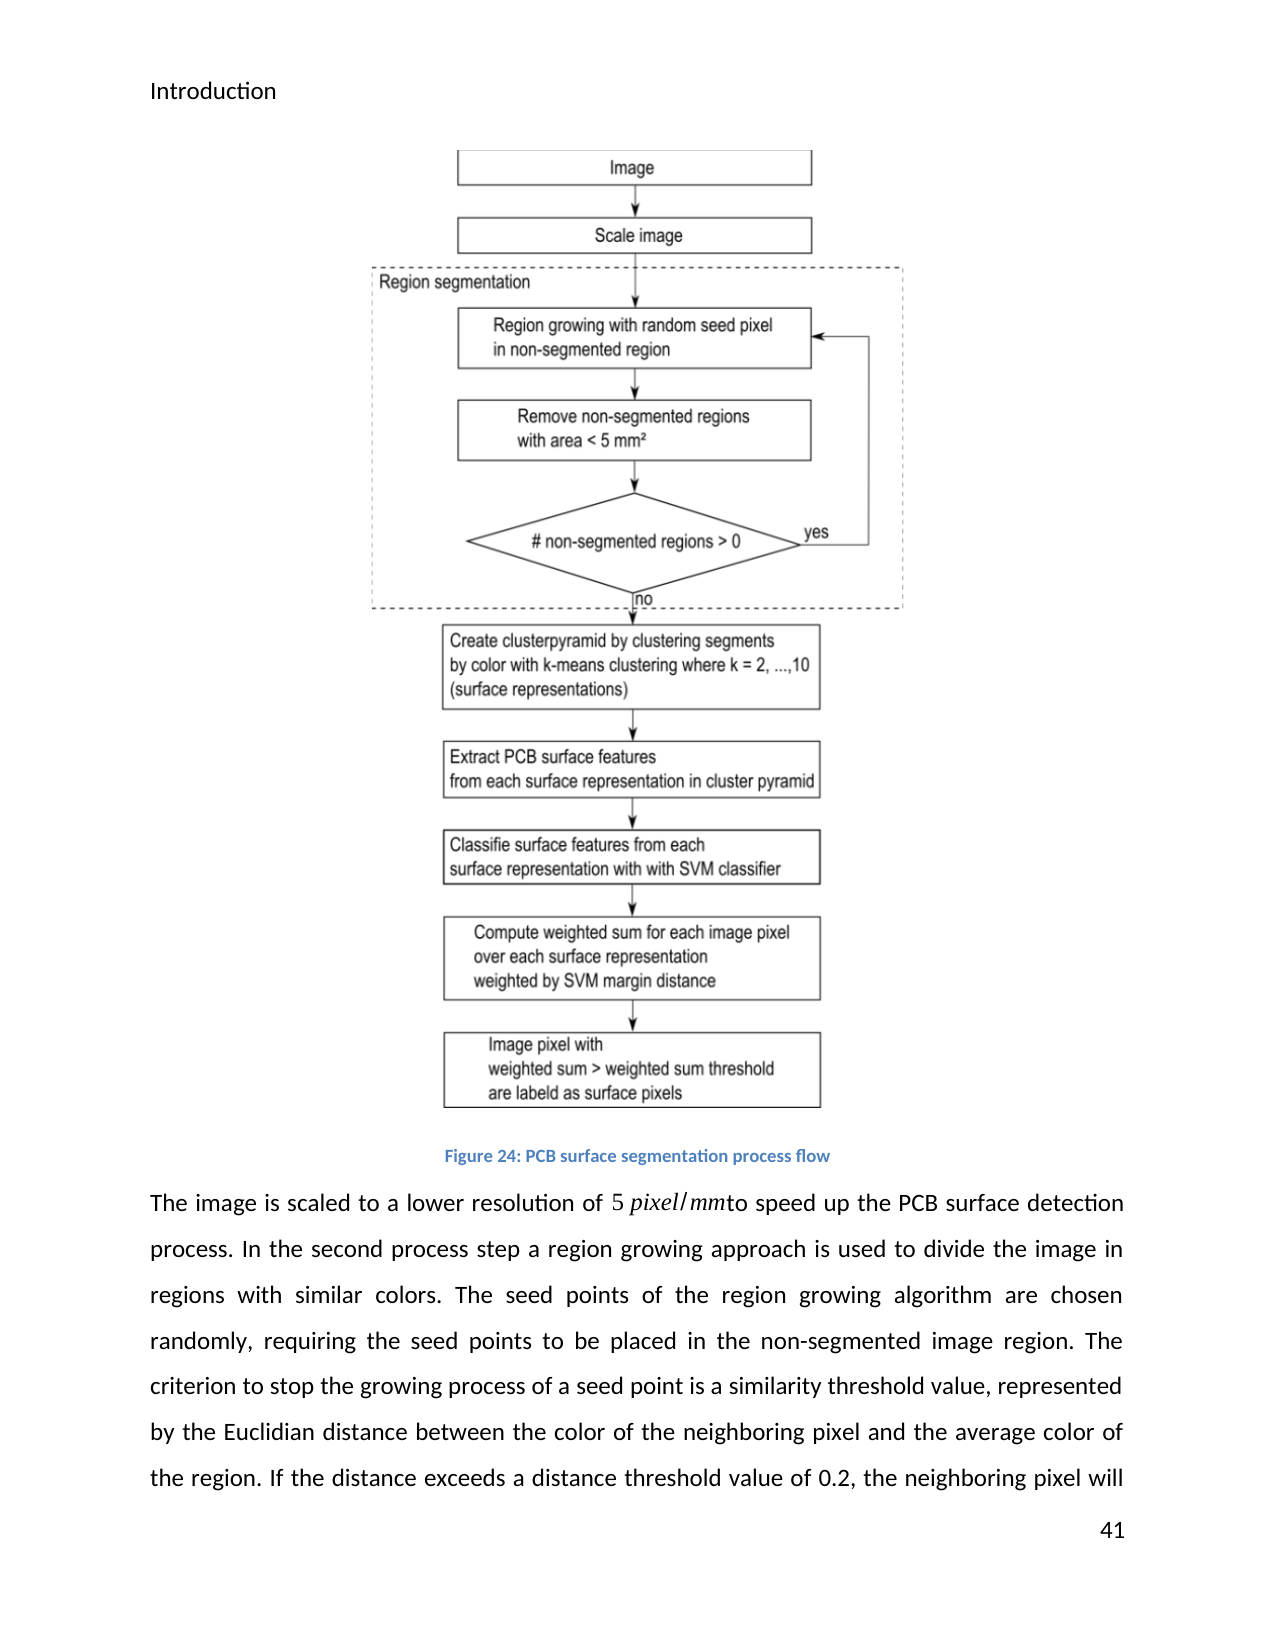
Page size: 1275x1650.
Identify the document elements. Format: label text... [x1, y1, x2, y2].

picture [371, 150, 904, 1108]
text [150, 1188, 1125, 1492]
